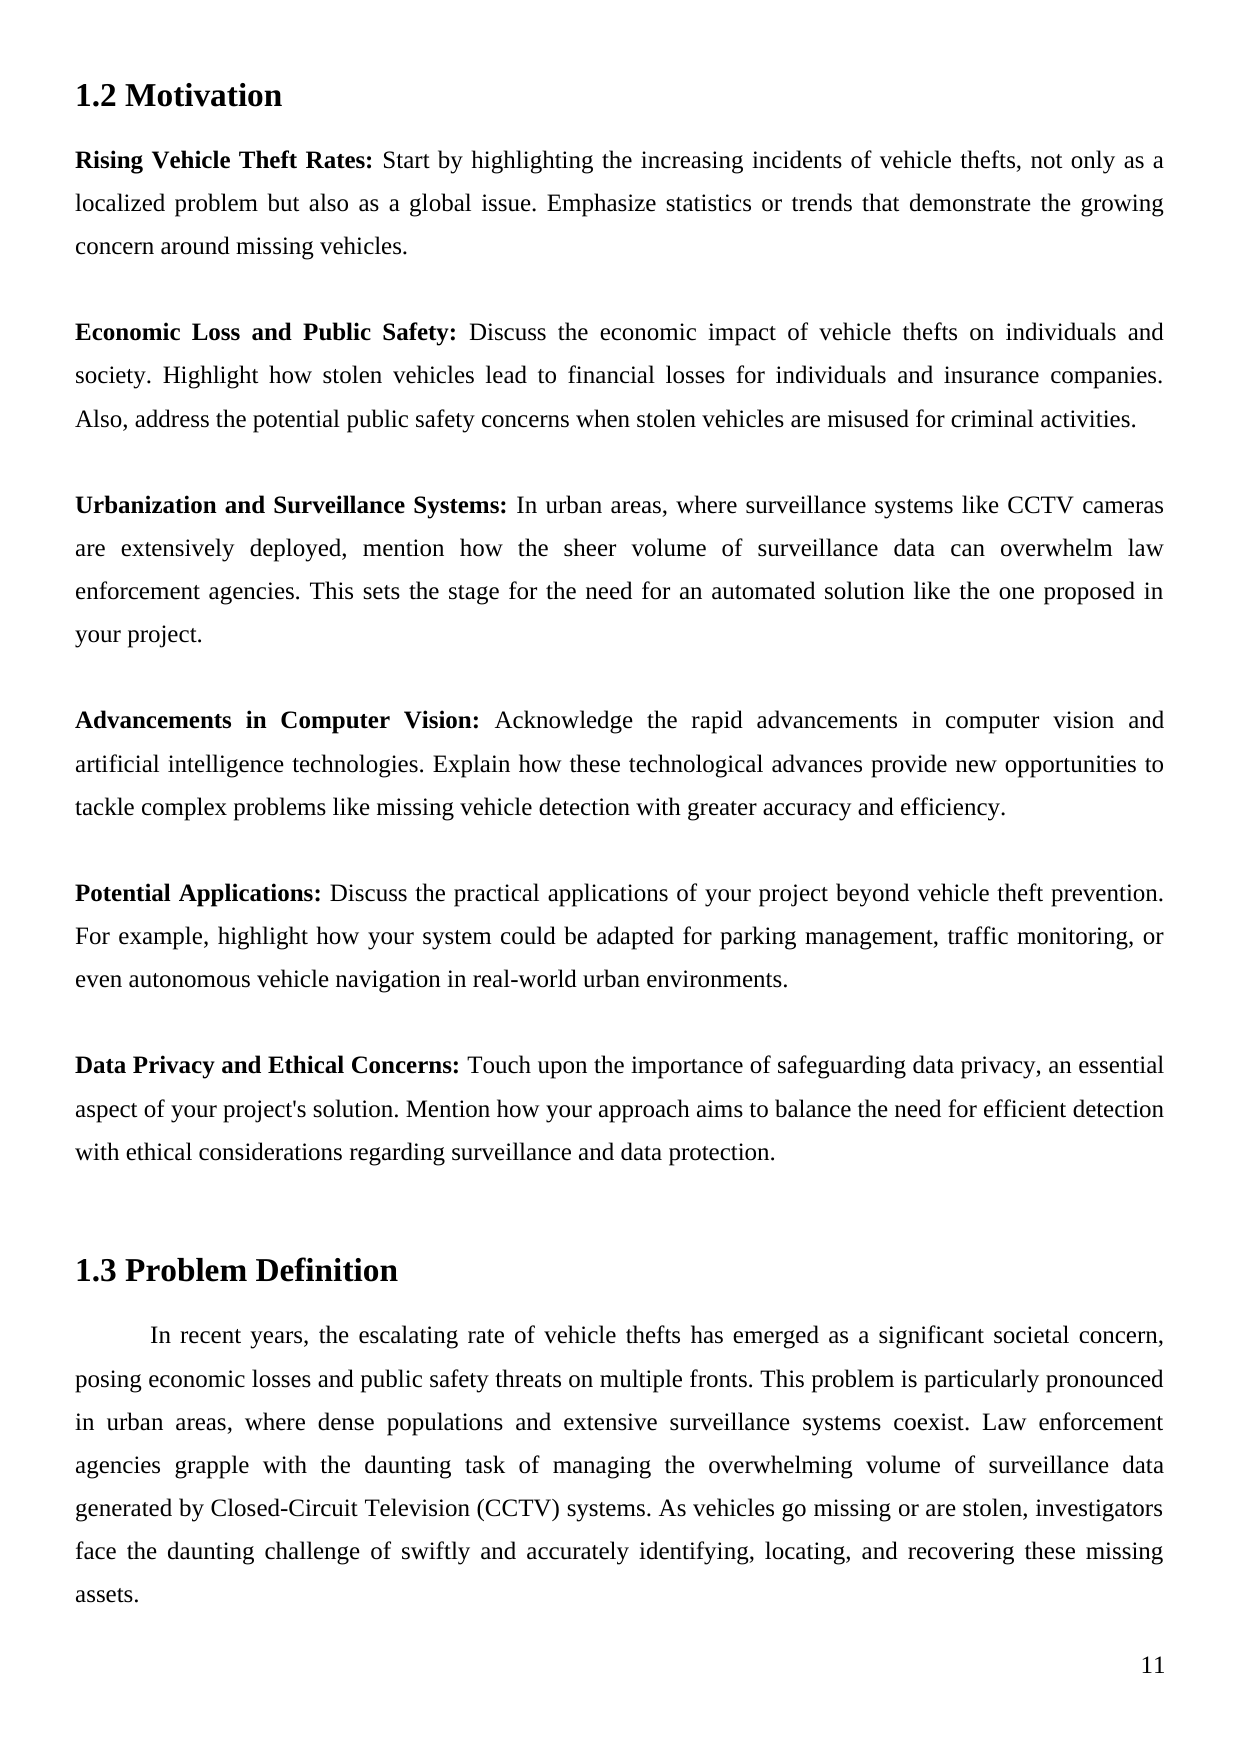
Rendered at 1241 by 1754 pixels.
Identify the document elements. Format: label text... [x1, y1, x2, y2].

text In recent years, the escalating rate of vehicle thefts has emerged as a significant societal concern, posing economic losses and public safety threats on multiple fronts. This problem is particularly pronounced in urban areas, where dense populations and extensive surveillance systems coexist. Law enforcement agencies grapple with the daunting task of managing the overwhelming volume of surveillance data generated by Closed-Circuit Television (CCTV) systems. As vehicles go missing or are stolen, investigators face the daunting challenge of swiftly and accurately identifying, locating, and recovering these missing assets. [75, 1321, 1165, 1608]
text Data Privacy and Ethical Concerns: Touch upon the importance of safeguarding data privacy, an essential aspect of your project's solution. Mention how your approach aims to balance the need for efficient detection with ethical considerations regarding surveillance and data protection. [75, 1051, 1165, 1166]
text Economic Loss and Public Safety: Discuss the economic impact of vehicle thefts on individuals and society. Highlight how stolen vehicles lead to financial losses for individuals and insurance companies. Also, address the potential public safety concerns when stolen vehicles are misused for criminal activities. [75, 317, 1165, 432]
subtitle 1.3 Problem Definition [75, 1251, 1165, 1289]
text Advancements in Computer Vision: Acknowledge the rapid advancements in computer vision and artificial intelligence technologies. Explain how these technological advances provide new opportunities to tackle complex problems like missing vehicle detection with greater accuracy and efficiency. [75, 706, 1165, 821]
text Potential Applications: Discuss the practical applications of your project beyond vehicle theft prevention. For example, highlight how your system could be adapted for parking management, traffic monitoring, or even autonomous vehicle navigation in real-world urban environments. [75, 878, 1165, 993]
subtitle 1.2 Motivation [75, 75, 1165, 113]
text Rising Vehicle Theft Rates: Start by highlighting the increasing incidents of vehicle thefts, not only as a localized problem but also as a global issue. Emphasize statistics or trends that demonstrate the growing concern around missing vehicles. [75, 145, 1165, 260]
text Urbanization and Surveillance Systems: In urban areas, where surveillance systems like CCTV cameras are extensively deployed, mention how the sheer volume of surveillance data can overwhelm law enforcement agencies. This sets the stage for the need for an automated solution like the one proposed in your project. [75, 490, 1165, 648]
